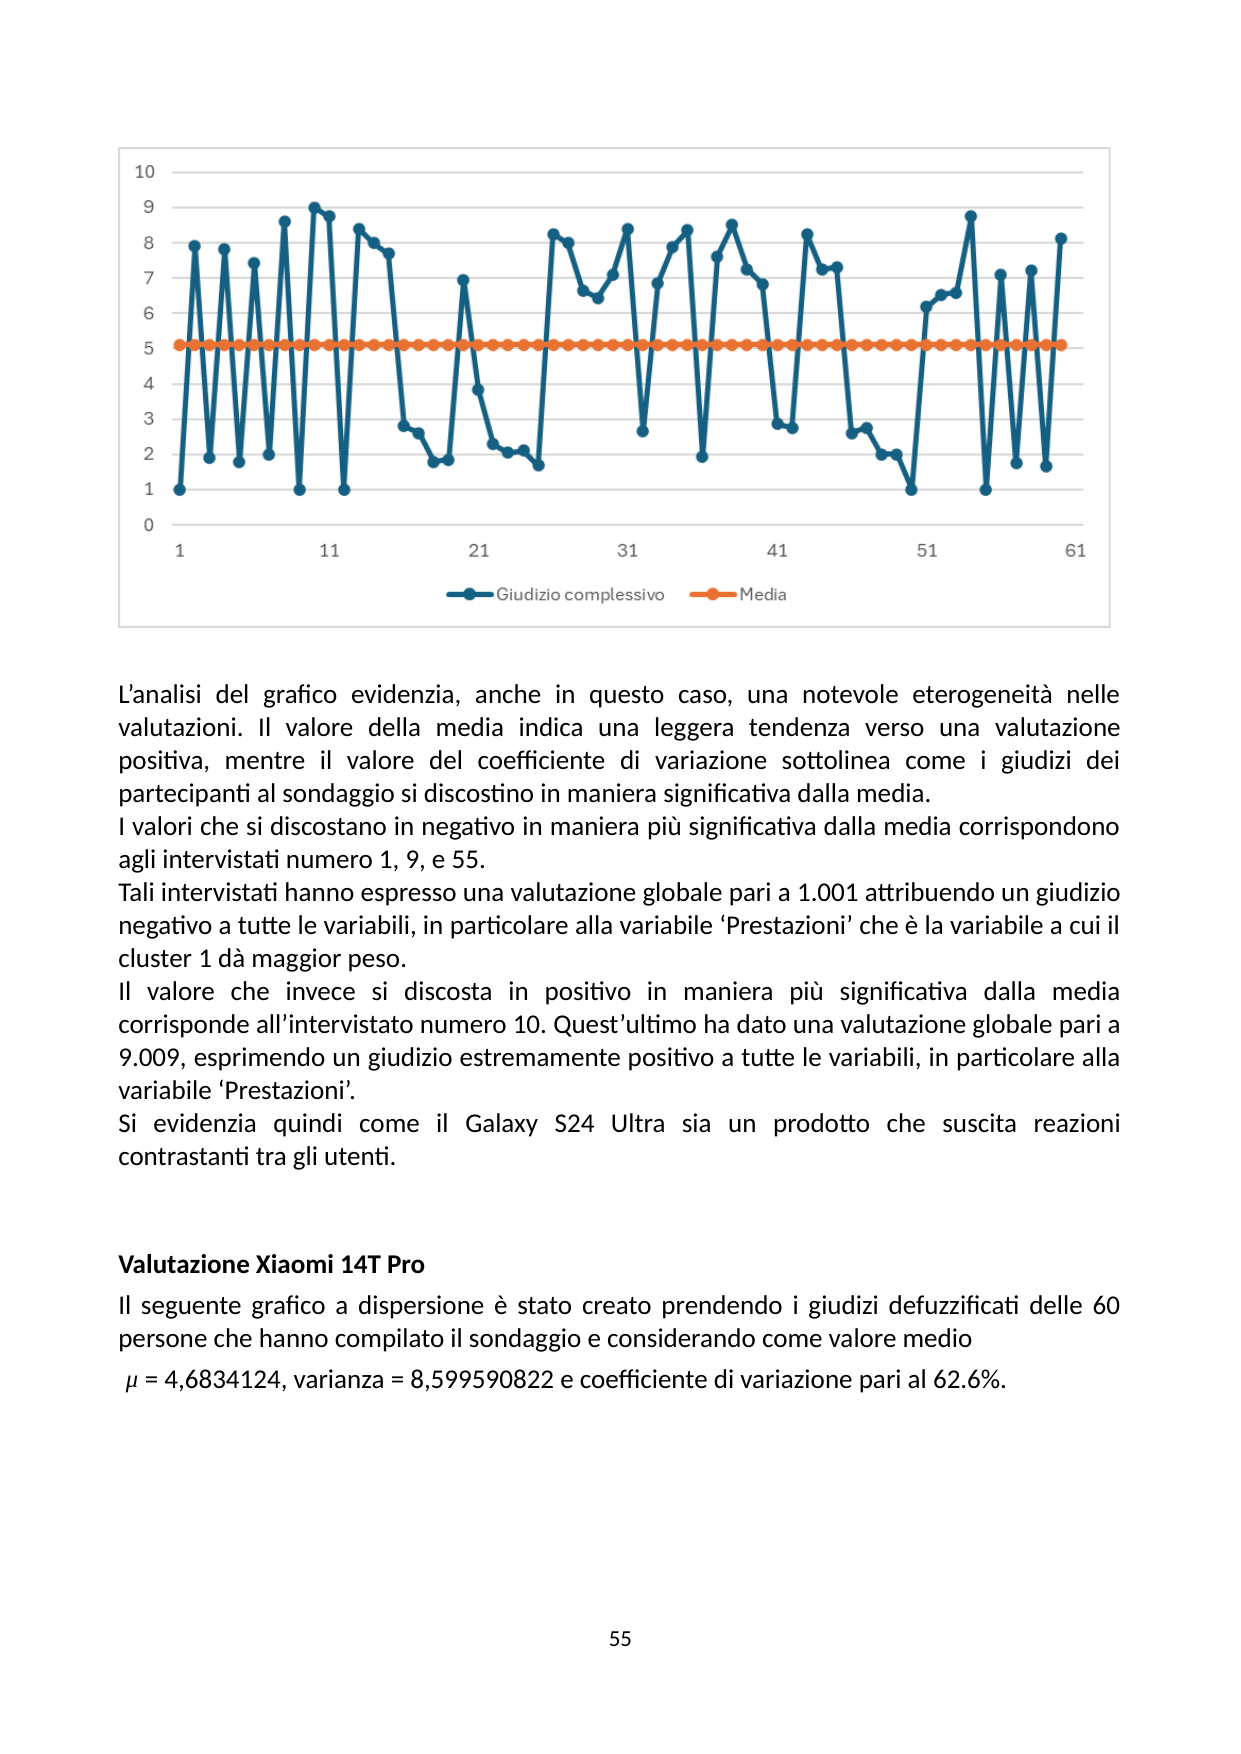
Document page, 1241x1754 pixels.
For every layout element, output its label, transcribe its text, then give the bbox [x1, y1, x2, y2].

text I valori che si discostano in negativo in maniera più significativa dalla media corrispondono agli intervistati numero 1, 9, e 55. [118, 809, 1122, 875]
text = 4,6834124, varianza = 8,599590822 e coefficiente di variazione pari al 62.6%. [118, 1362, 1122, 1396]
text L’analisi del grafico evidenzia, anche in questo caso, una notevole eterogeneità nelle valutazioni. Il valore della media indica una leggera tendenza verso una valutazione positiva, mentre il valore del coefficiente di variazione sottolinea come i giudizi dei partecipanti al sondaggio si discostino in maniera significativa dalla media. [118, 677, 1122, 809]
text Valutazione Xiaomi 14T Pro [118, 1247, 1122, 1280]
text Si evidenzia quindi come il Galaxy S24 Ultra sia un prodotto che suscita reazioni contrastanti tra gli utenti. [118, 1106, 1122, 1172]
text Il seguente grafico a dispersione è stato creato prendendo i giudizi defuzzificati delle 60 persone che hanno compilato il sondaggio e considerando come valore medio [118, 1288, 1122, 1354]
picture [118, 147, 1111, 628]
text Tali intervistati hanno espresso una valutazione globale pari a 1.001 attribuendo un giudizio negativo a tutte le variabili, in particolare alla variabile ‘Prestazioni’ che è la variabile a cui il cluster 1 dà maggior peso. [118, 875, 1122, 974]
text Il valore che invece si discosta in positivo in maniera più significativa dalla media corrisponde all’intervistato numero 10. Quest’ultimo ha dato una valutazione globale pari a 9.009, esprimendo un giudizio estremamente positivo a tutte le variabili, in particolare alla variabile ‘Prestazioni’. [118, 974, 1122, 1106]
